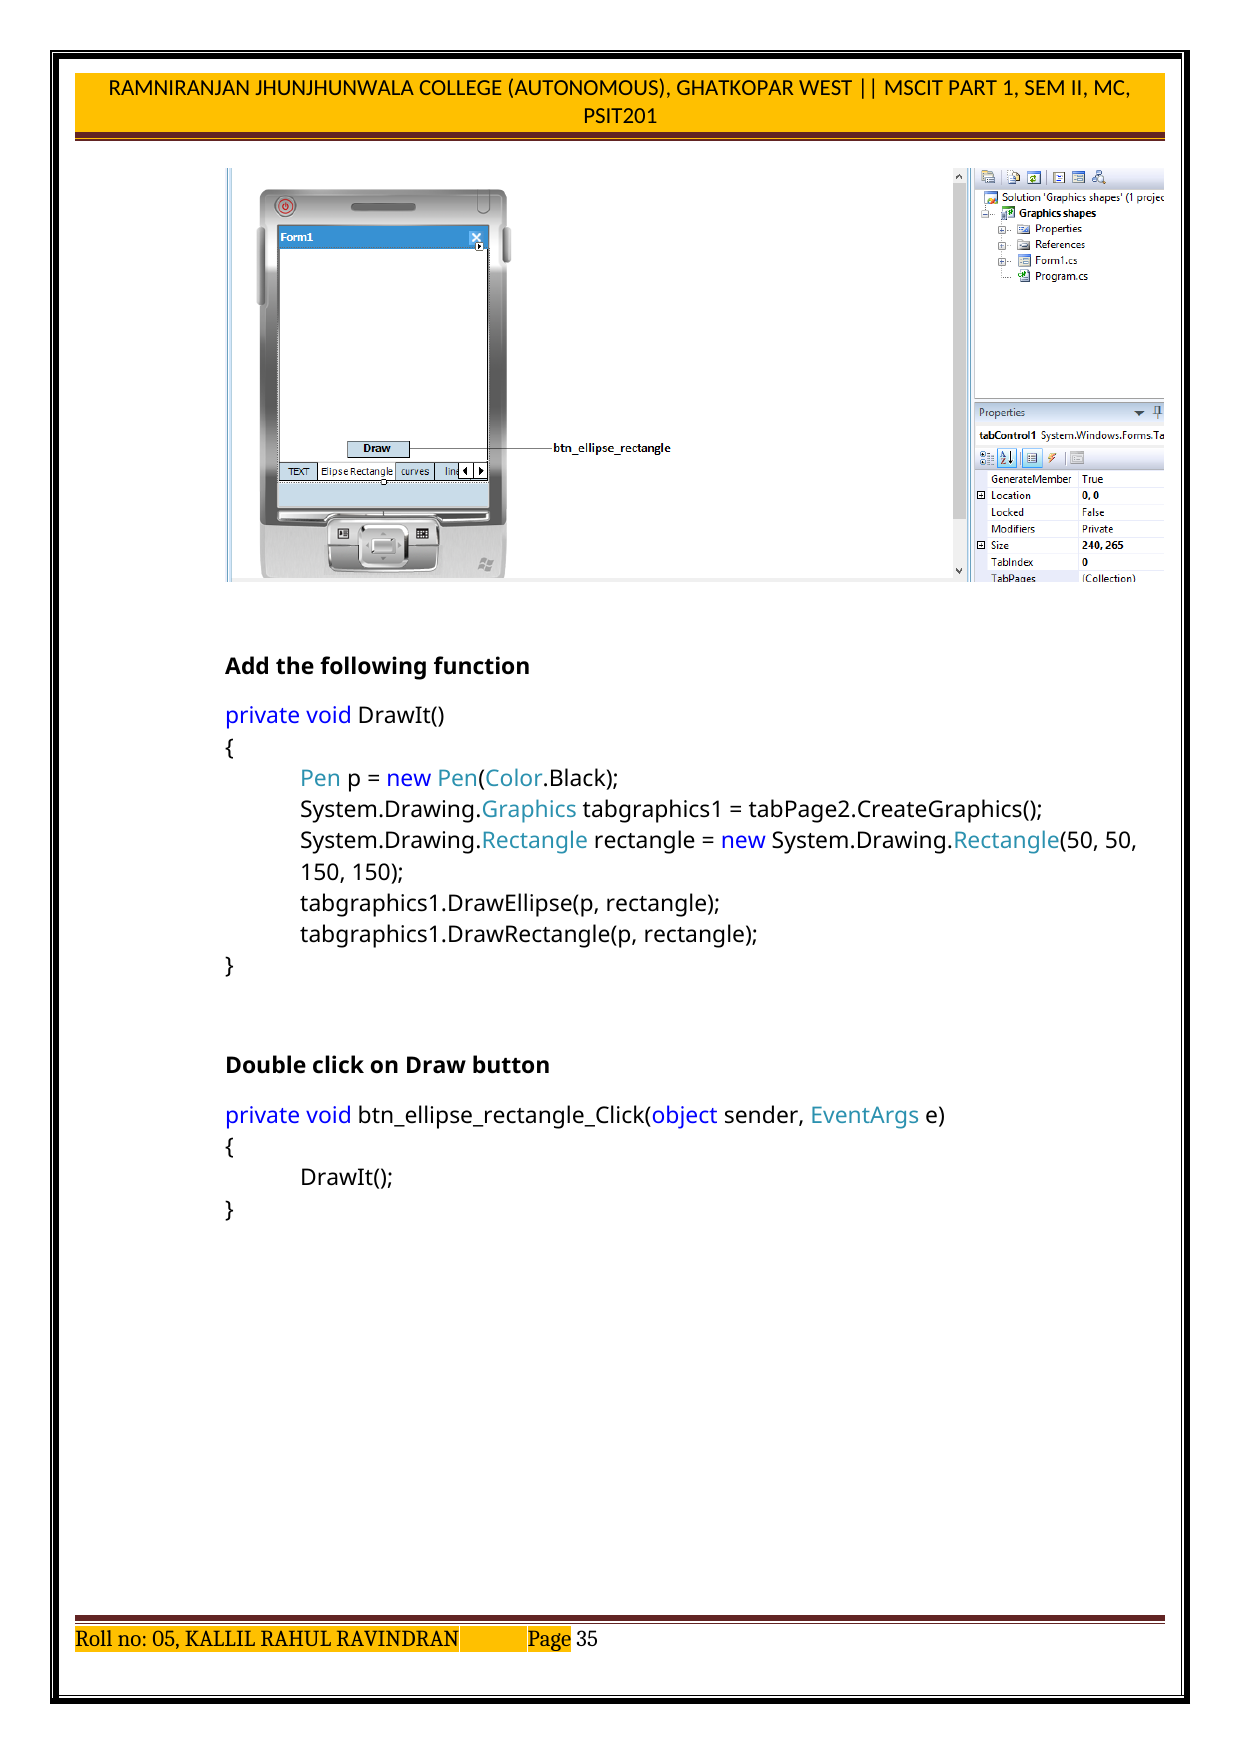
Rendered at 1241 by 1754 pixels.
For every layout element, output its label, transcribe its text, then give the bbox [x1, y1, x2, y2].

text } [225, 1192, 1165, 1224]
text private void DrawIt() [225, 699, 1165, 731]
text DrawIt(); [225, 1161, 1165, 1192]
text } [225, 949, 1165, 981]
text Pen p = new Pen(Color.Black); [225, 762, 1165, 793]
text { [225, 1130, 1165, 1161]
text tabgraphics1.DrawRectangle(p, rectangle); [225, 918, 1165, 949]
text tabgraphics1.DrawEllipse(p, rectangle); [225, 887, 1165, 918]
text { [225, 731, 1165, 762]
text private void btn_ellipse_rectangle_Click(object sender, EventArgs e) [225, 1099, 1165, 1130]
text Double click on Draw button [225, 1049, 1165, 1080]
picture [225, 168, 1164, 582]
text Add the following function [225, 649, 1165, 681]
text System.Drawing.Graphics tabgraphics1 = tabPage2.CreateGraphics(); [300, 793, 1165, 824]
text System.Drawing.Rectangle rectangle = new System.Drawing.Rectangle(50, 50, 150, 150); [300, 824, 1165, 887]
